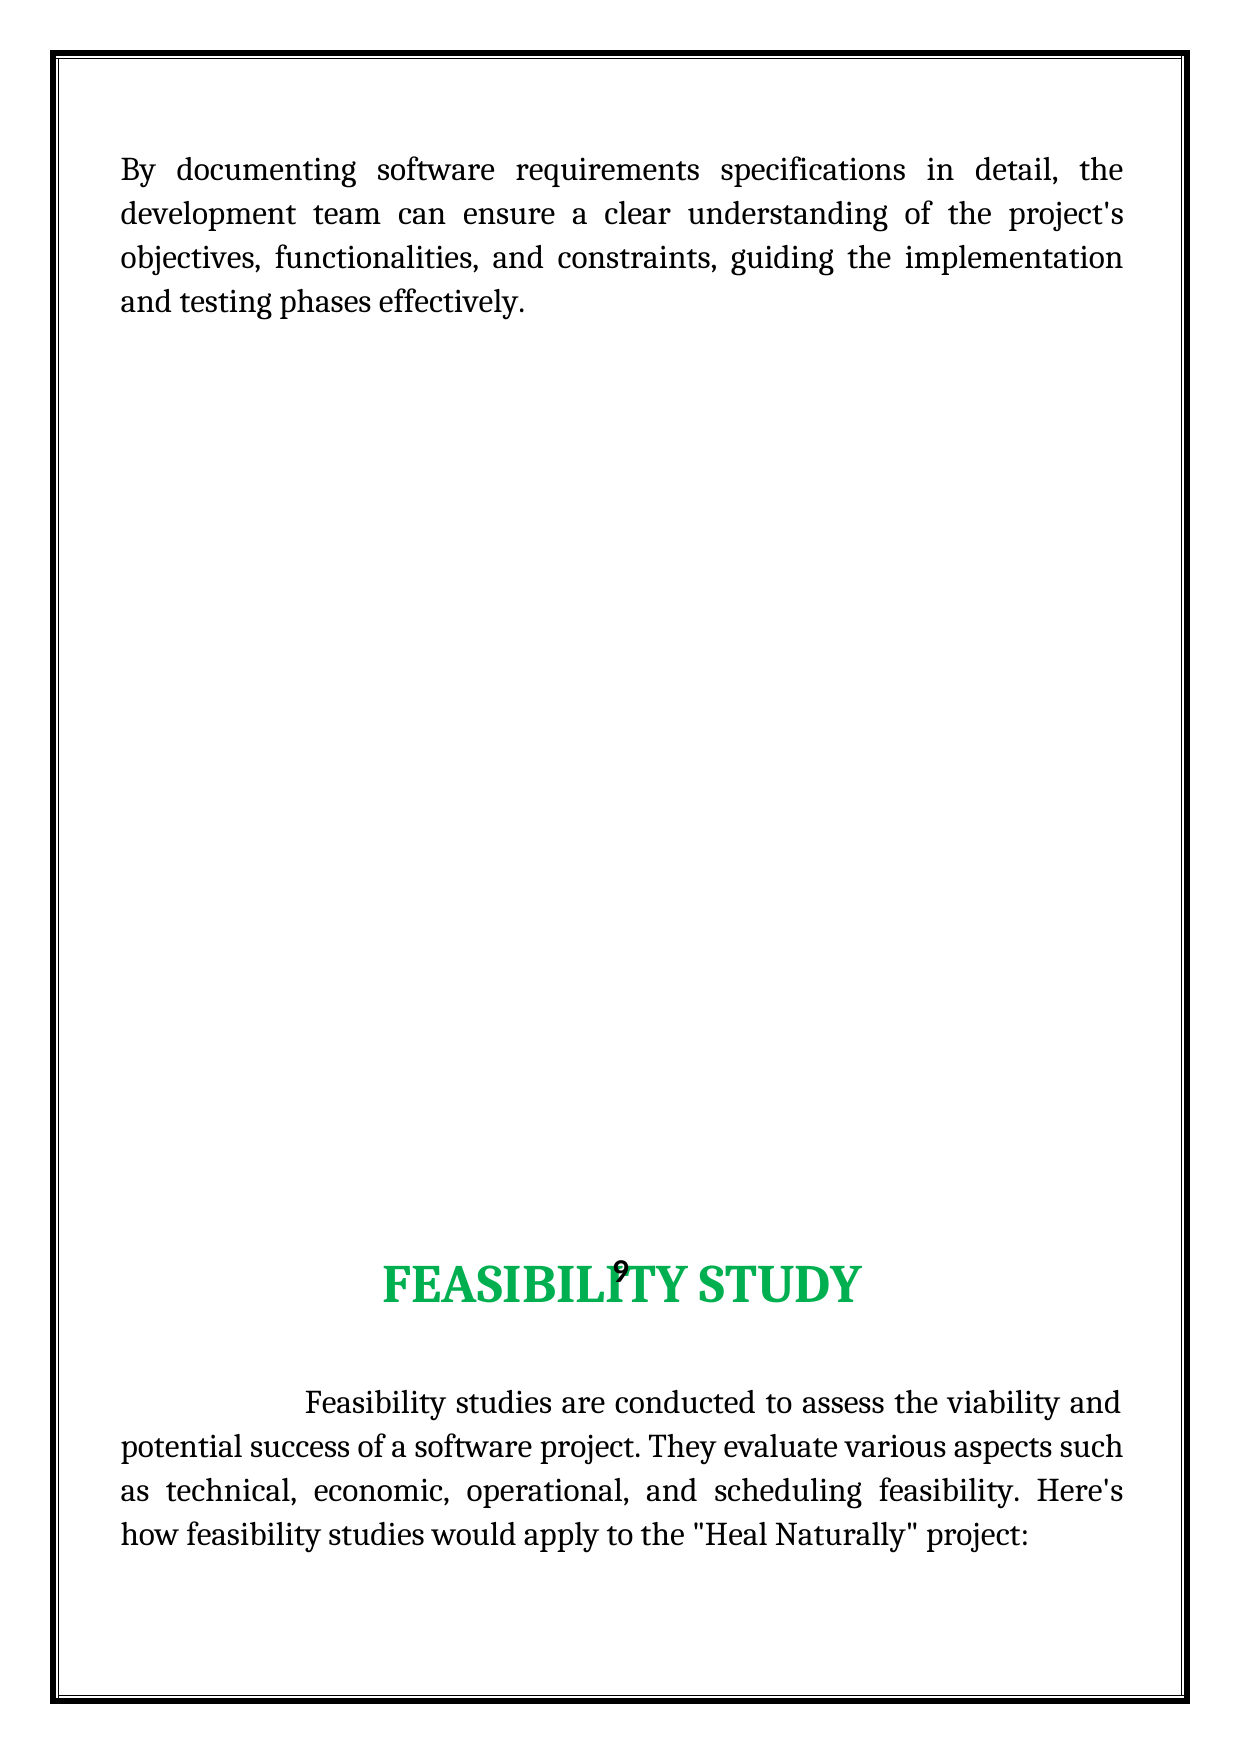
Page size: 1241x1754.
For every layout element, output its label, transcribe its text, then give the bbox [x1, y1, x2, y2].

text By documenting software requirements specifications in detail, the development team can ensure a clear understanding of the project's objectives, functionalities, and constraints, guiding the implementation and testing phases effectively. [120, 150, 1124, 321]
text Feasibility studies are conducted to assess the viability and potential success of a software project. They evaluate various aspects such as technical, economic, operational, and scheduling feasibility. Here's how feasibility studies would apply to the "Heal Naturally" project: [120, 1383, 1124, 1554]
text FEASIBILITY STUDY [120, 1254, 1124, 1316]
